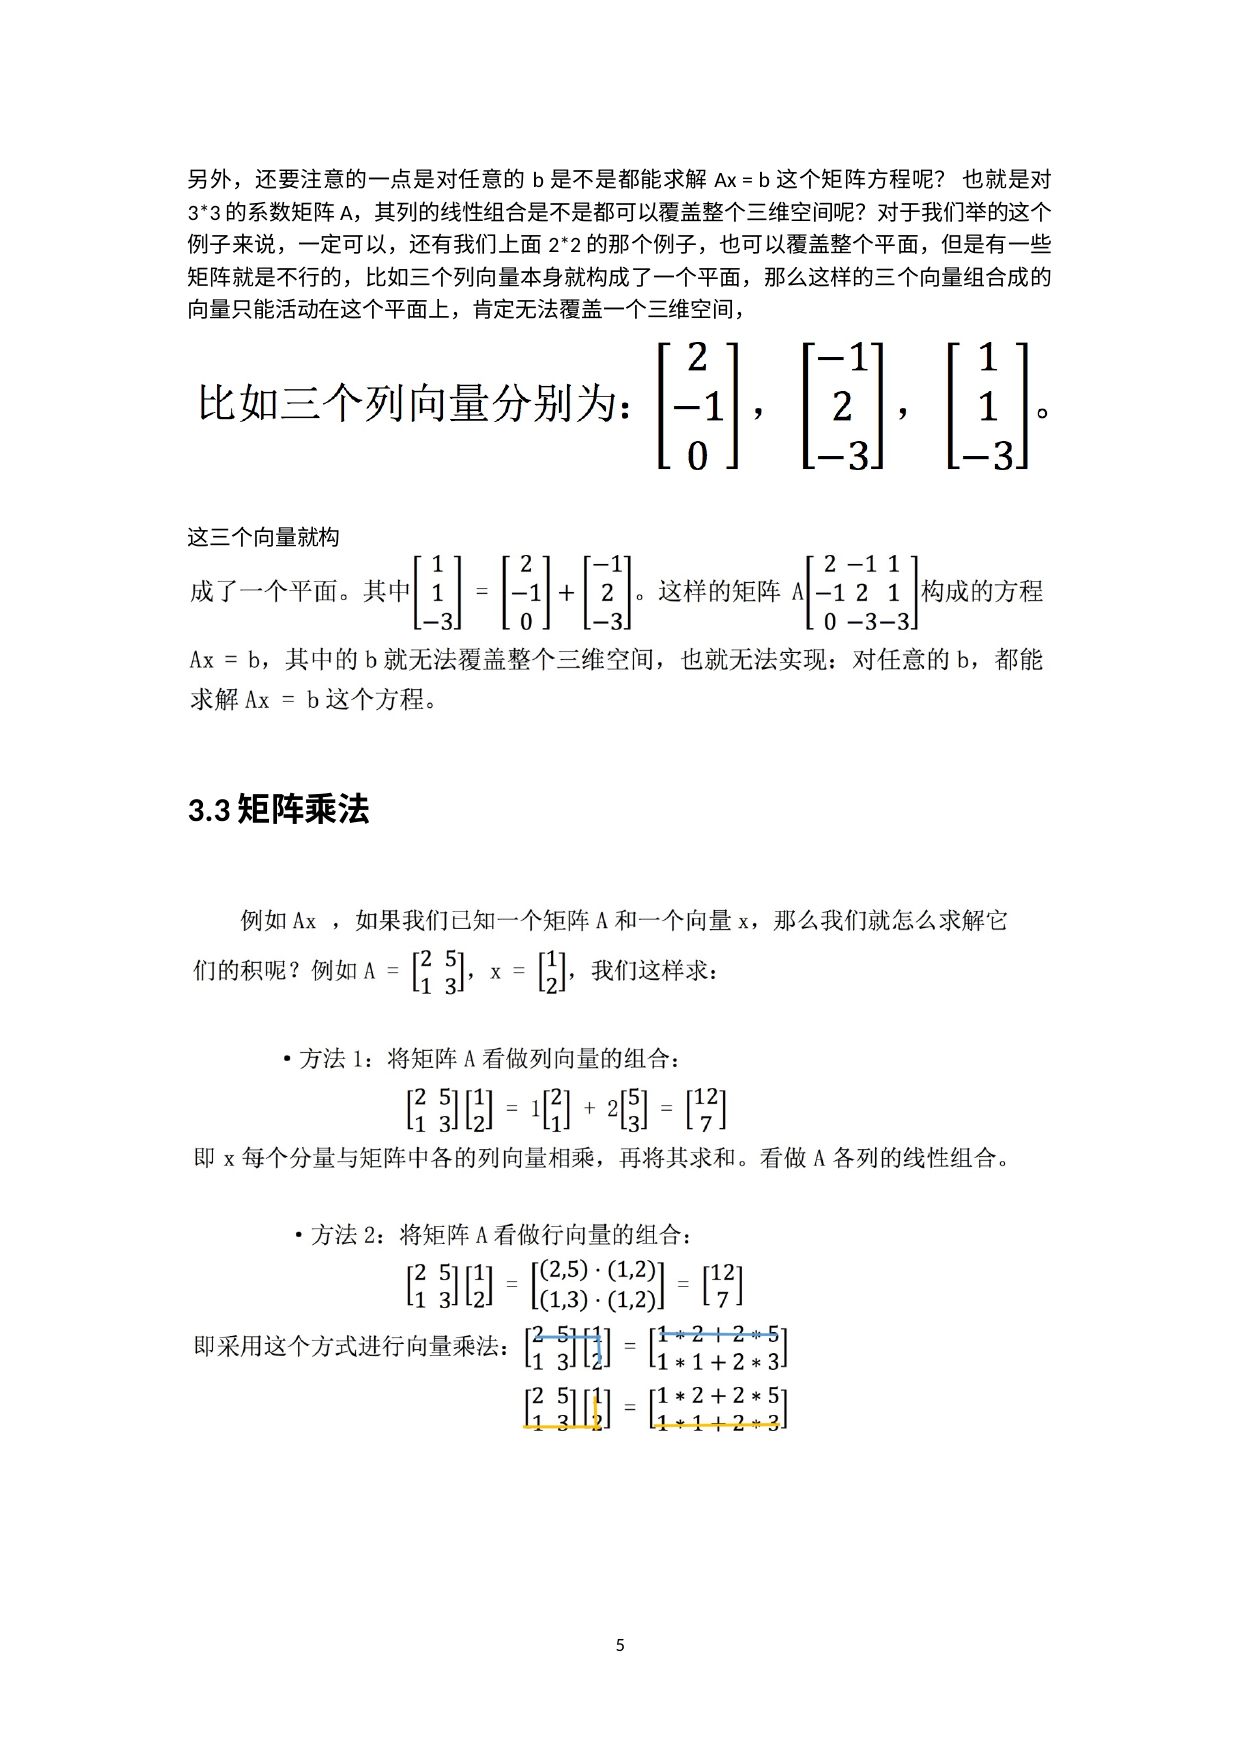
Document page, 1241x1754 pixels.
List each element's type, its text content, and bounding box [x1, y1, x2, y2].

text 这三个向量就构 [187, 519, 1053, 552]
picture [187, 552, 1053, 726]
text 另外，还要注意的一点是对任意的 b 是不是都能求解 Ax = b 这个矩阵方程呢？ 也就是对 3*3 的系数矩阵 A，其列的线性组合是不是都可以覆盖整个三维空间呢？对于我们举的这个例子来说，一定可以，还有我们上面 2*2 的那个例子，也可以覆盖整个平面，但是有一些矩阵就是不行的，比如三个列向量本身就构成了一个平面，那么这样的三个向量组合成的向量只能活动在这个平面上，肯定无法覆盖一个三维空间， [187, 162, 1053, 324]
subtitle 3.3 矩阵乘法 [187, 774, 1053, 839]
picture [187, 901, 1053, 1452]
picture [187, 324, 1053, 497]
